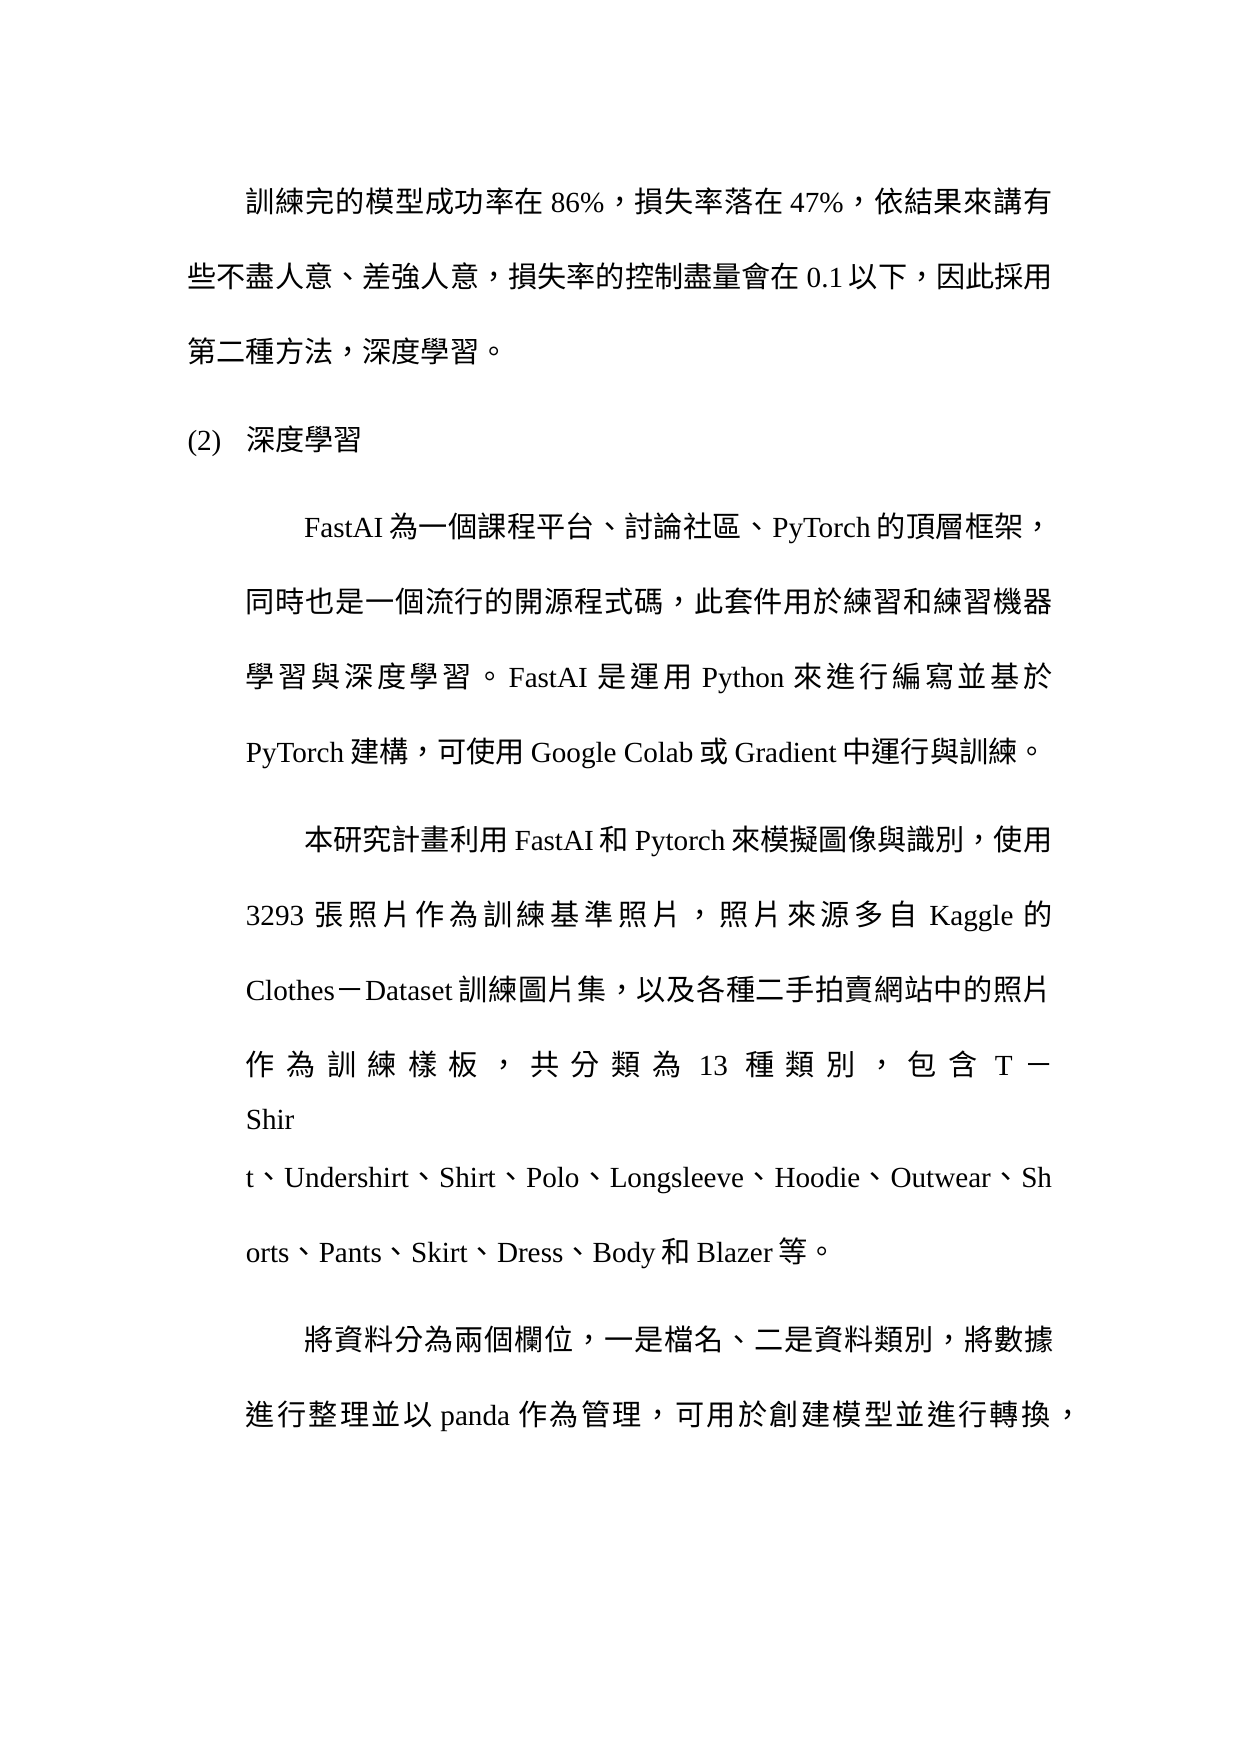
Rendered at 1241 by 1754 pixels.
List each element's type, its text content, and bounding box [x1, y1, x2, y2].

list FastAI為一個課程平台、討論社區、PyTorch的頂層框架，同時也是一個流行的開源程式碼，此套件用於練習和練習機器學習與深度學習。FastAI是運用Python來進行編寫並基於PyTorch建構，可使用Google Colab或Gradient中運行與訓練。 [246, 488, 1053, 788]
text 訓練完的模型成功率在86%，損失率落在47%，依結果來講有些不盡人意、差強人意，損失率的控制盡量會在0.1以下，因此採用第二種方法，深度學習。 [187, 163, 1053, 388]
list 本研究計畫利用FastAI和Pytorch來模擬圖像與識別，使用3293張照片作為訓練基準照片，照片來源多自Kaggle的Clothes－Dataset訓練圖片集，以及各種二手拍賣網站中的照片作為訓練樣板，共分類為13種類別，包含T－Shirt、Undershirt、Shirt、Polo、Longsleeve、Hoodie、Outwear、Shorts、Pants、Skirt、Dress、Body和Blazer等。 [246, 800, 1053, 1288]
list 深度學習 [187, 400, 1053, 475]
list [246, 1300, 1053, 1450]
